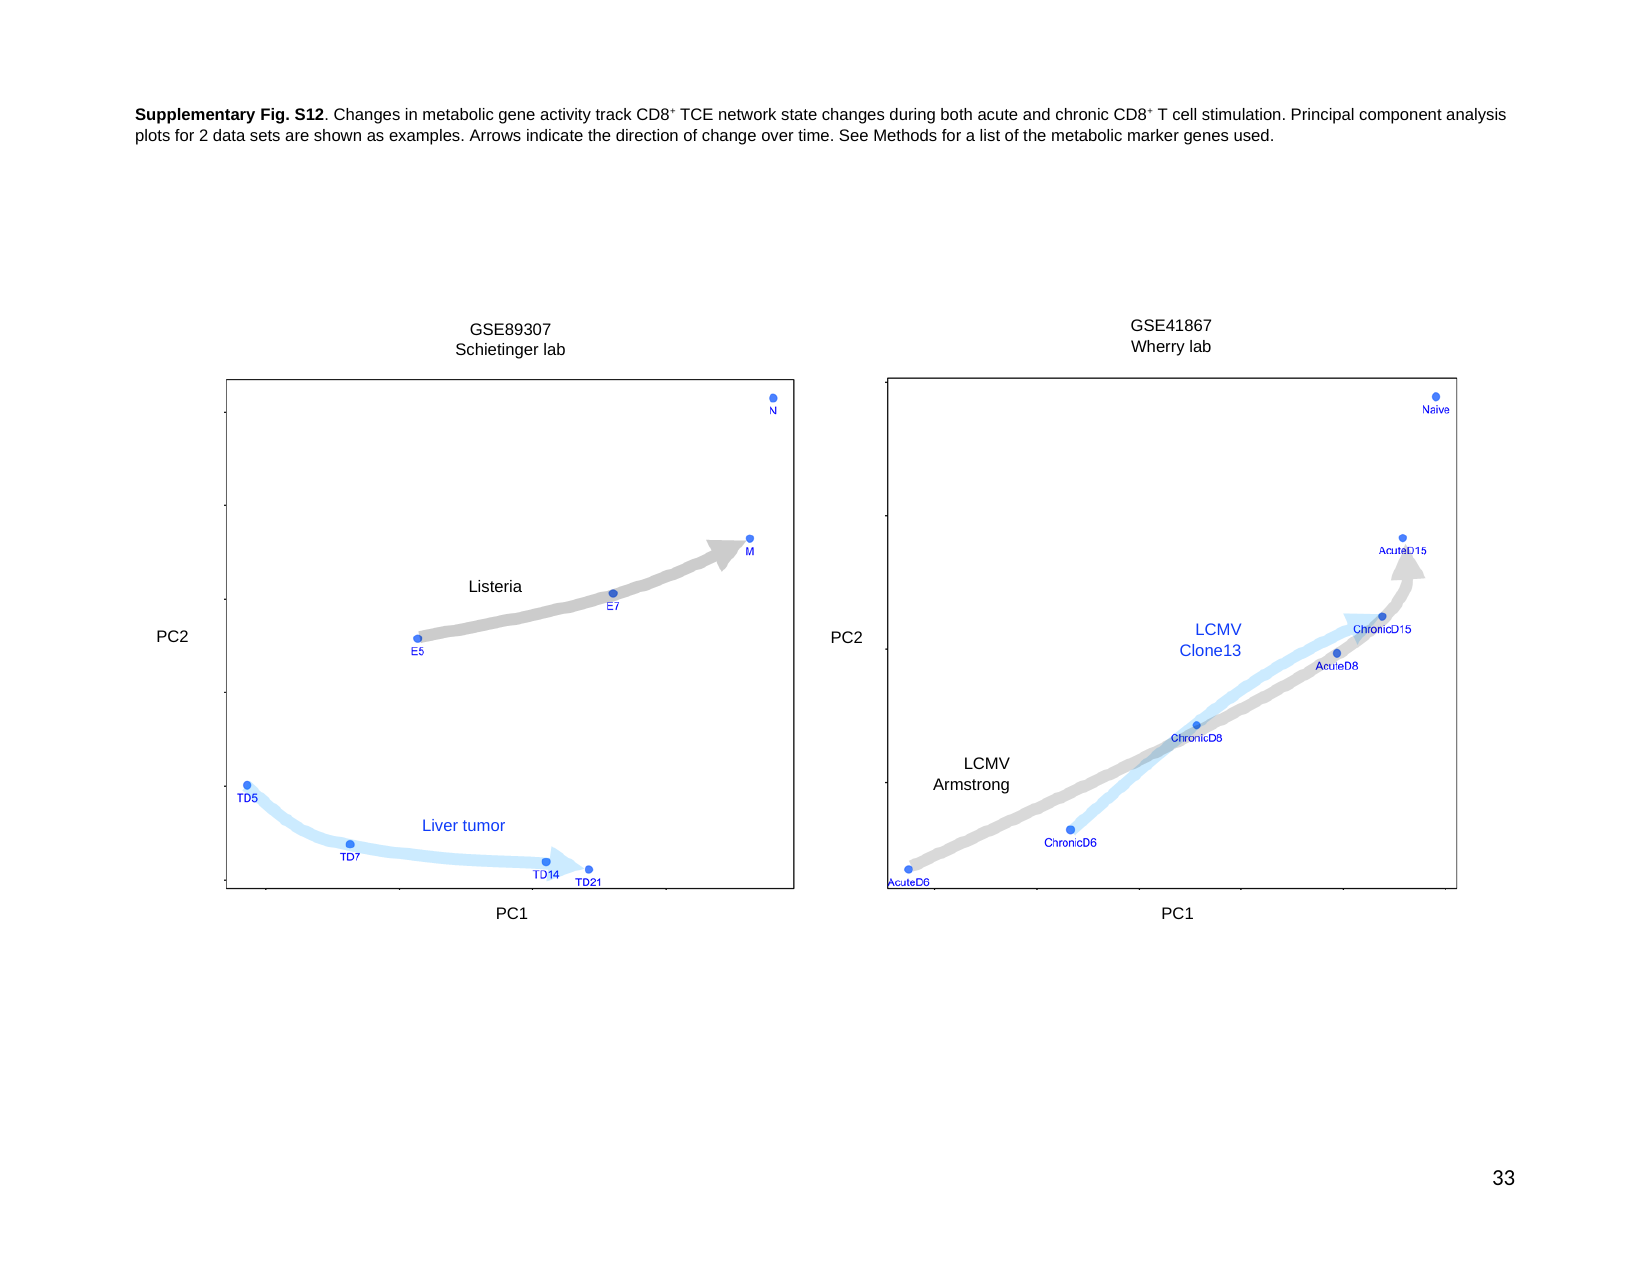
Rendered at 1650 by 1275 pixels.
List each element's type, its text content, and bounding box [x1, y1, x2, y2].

text Supplementary Fig. S12. Changes in metabolic gene activity track CD8+ TCE network state changes during both acute and chronic CD8+ T cell stimulation. Principal component analysis plots for 2 data sets are shown as examples. Arrows indicate the direction of change over time. See Methods for a list of the metabolic marker genes used. [135, 105, 1515, 145]
picture [150, 291, 1500, 948]
